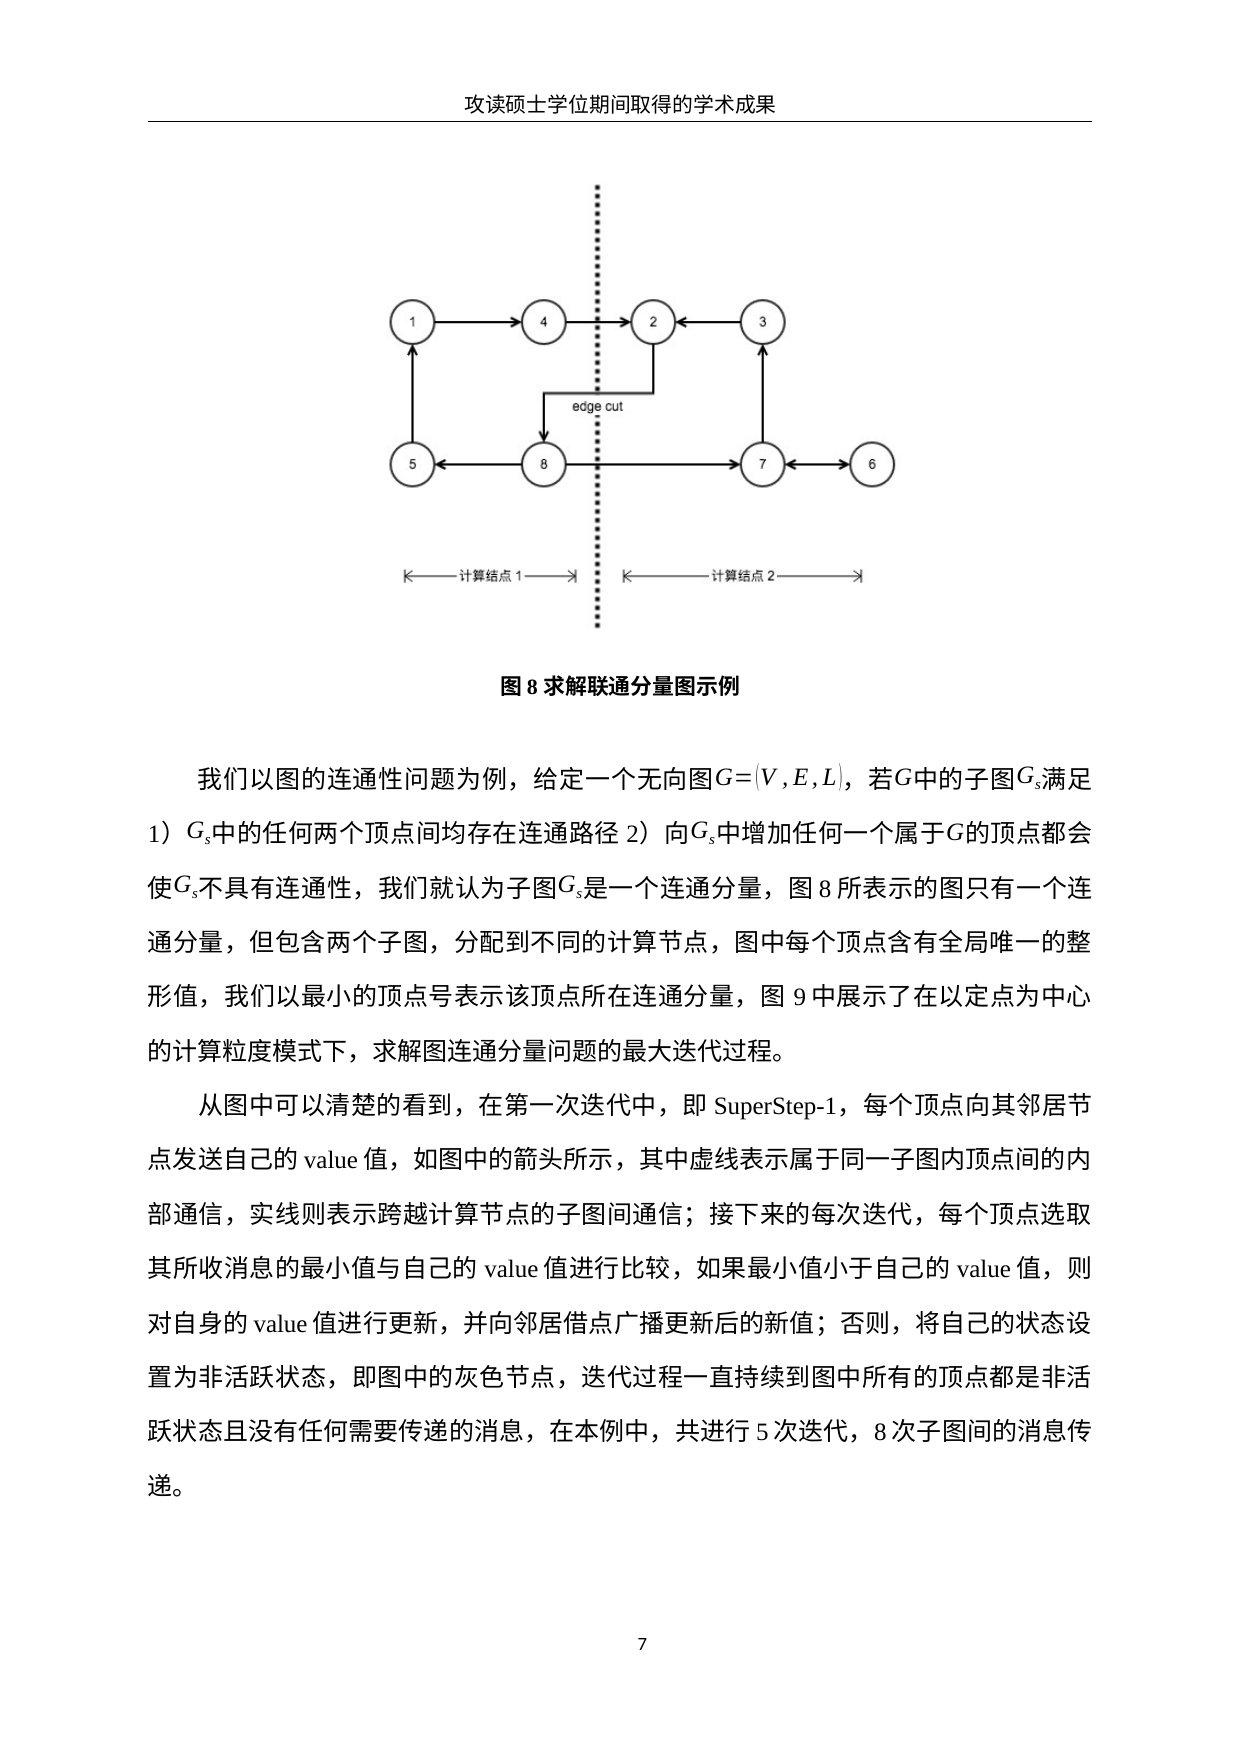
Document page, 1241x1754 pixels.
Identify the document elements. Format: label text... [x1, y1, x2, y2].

text 图8 求解联通分量图示例 [148, 669, 1092, 700]
text 我们以图的连通性问题为例，给定一个无向图，若中的子图满足1）中的任何两个顶点间均存在连通路径2）向中增加任何一个属于的顶点都会使不具有连通性，我们就认为子图是一个连通分量，图8所表示的图只有一个连通分量，但包含两个子图，分配到不同的计算节点，图中每个顶点含有全局唯一的整形值，我们以最小的顶点号表示该顶点所在连通分量，图9中展示了在以定点为中心的计算粒度模式下，求解图连通分量问题的最大迭代过程。 [148, 759, 1092, 1067]
picture [325, 147, 915, 655]
text 从图中可以清楚的看到，在第一次迭代中，即SuperStep-1，每个顶点向其邻居节点发送自己的value值，如图中的箭头所示，其中虚线表示属于同一子图内顶点间的内部通信，实线则表示跨越计算节点的子图间通信；接下来的每次迭代，每个顶点选取其所收消息的最小值与自己的value值进行比较，如果最小值小于自己的value值，则对自身的value值进行更新，并向邻居借点广播更新后的新值；否则，将自己的状态设置为非活跃状态，即图中的灰色节点，迭代过程一直持续到图中所有的顶点都是非活跃状态且没有任何需要传递的消息，在本例中，共进行5次迭代，8次子图间的消息传递。 [148, 1086, 1092, 1502]
